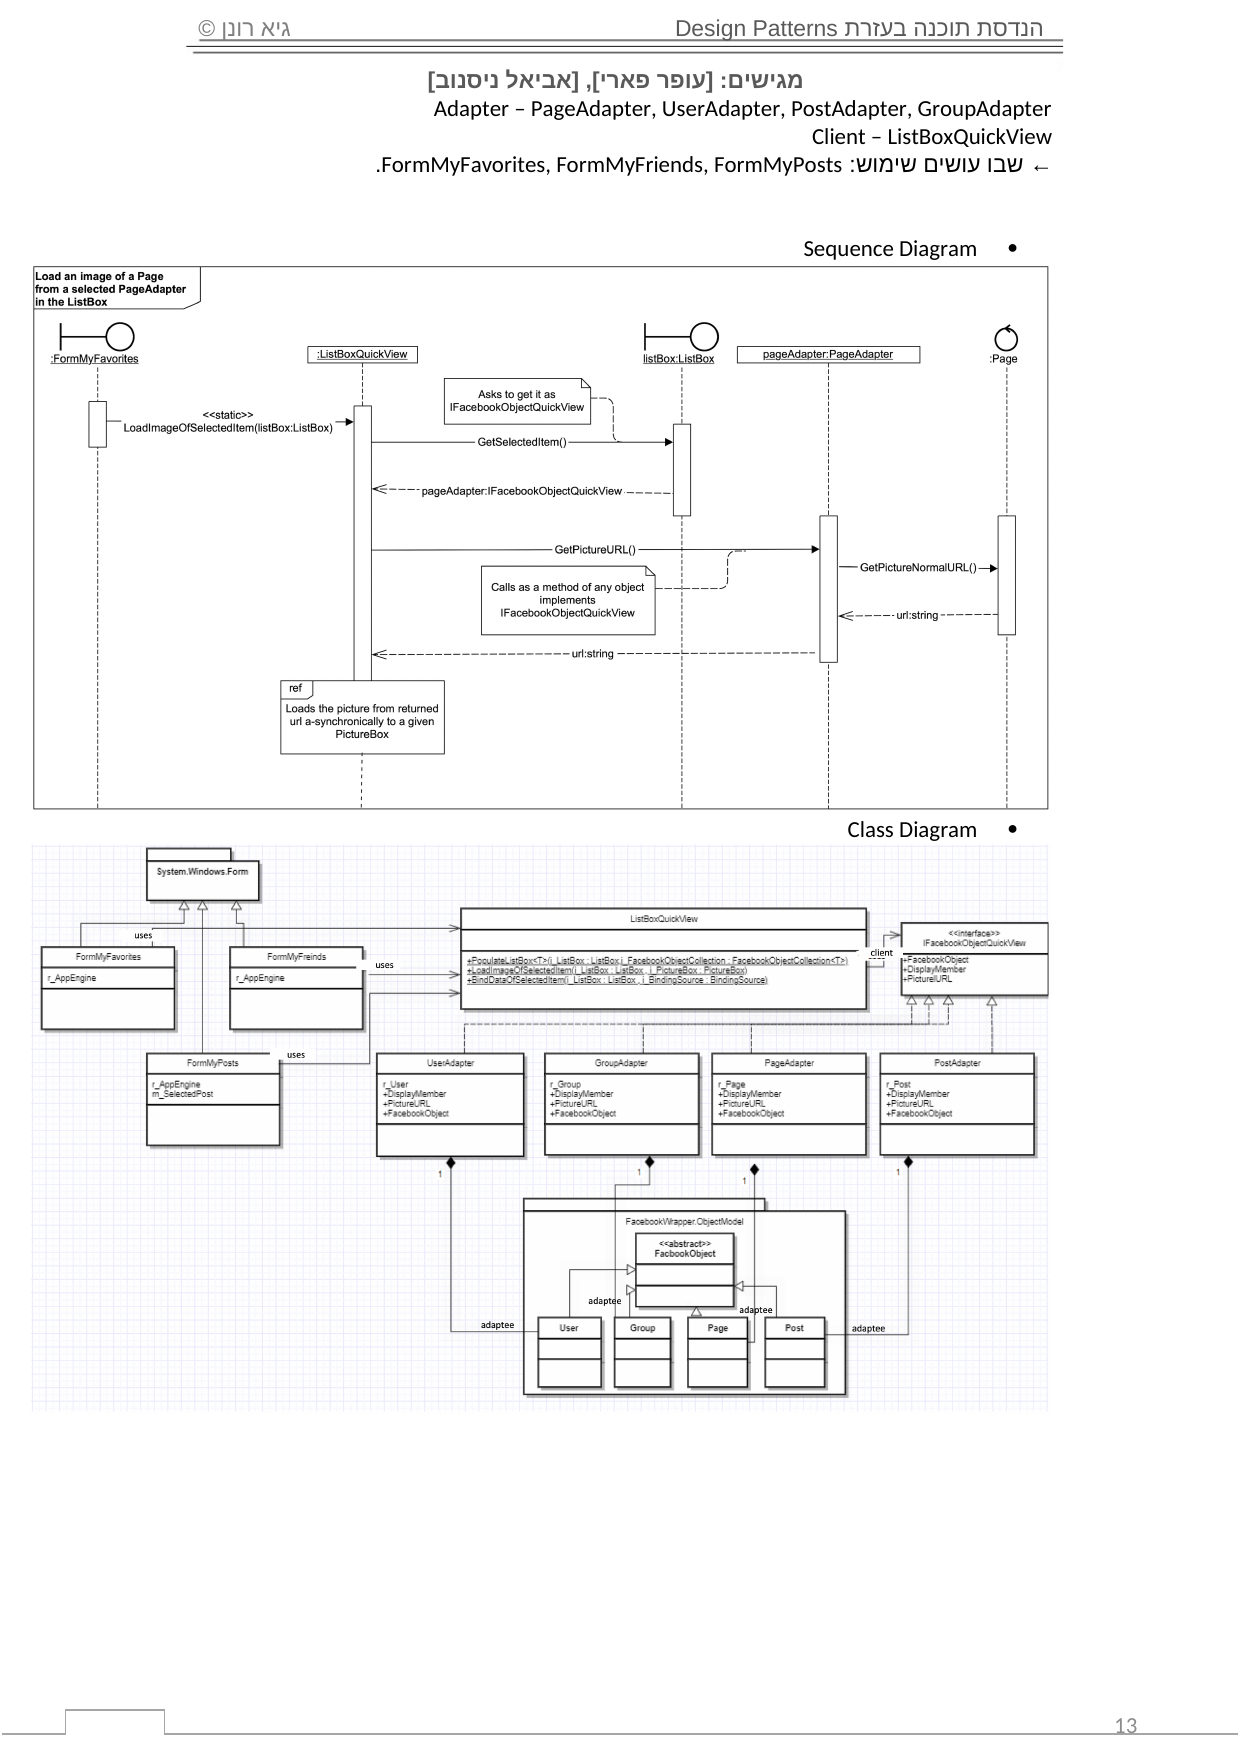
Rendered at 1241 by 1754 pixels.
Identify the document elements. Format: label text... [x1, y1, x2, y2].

text Adapter – PageAdapter, UserAdapter, PostAdapter, GroupAdapter [262, 94, 1053, 122]
picture [30, 262, 1053, 816]
list Sequence Diagram [187, 234, 1008, 262]
picture [30, 843, 1053, 1414]
text Client – ListBoxQuickView [262, 122, 1053, 150]
list Class Diagram [187, 816, 1008, 843]
picture [186, 0, 1064, 104]
text ← שבו עושים שימוש: FormMyFavorites, FormMyFriends, FormMyPosts. [262, 150, 1053, 178]
